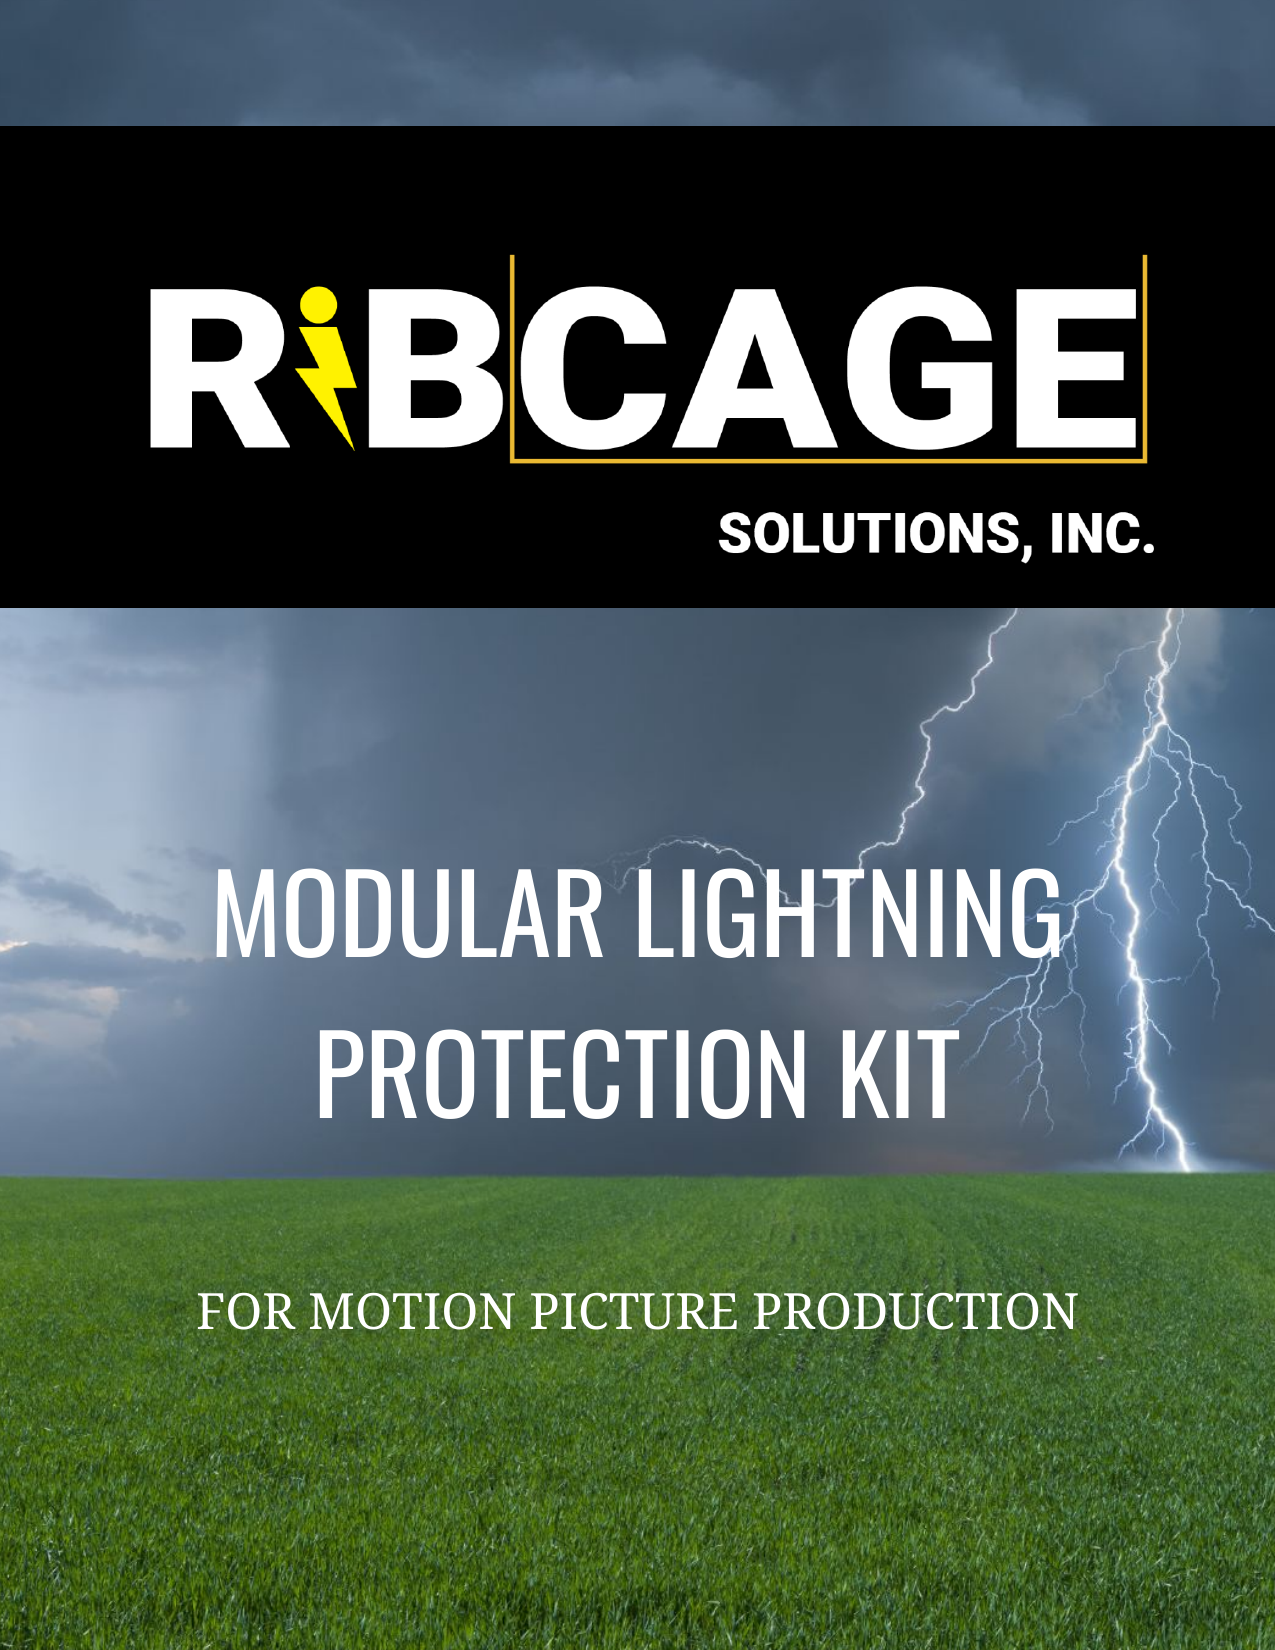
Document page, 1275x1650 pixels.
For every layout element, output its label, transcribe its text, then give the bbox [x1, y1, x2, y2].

subtitle FOR MOTION PICTURE PRODUCTION [150, 1276, 1125, 1344]
picture [0, 0, 1275, 1650]
title MODULAR LIGHTNING PROTECTION KIT [150, 828, 1125, 1149]
